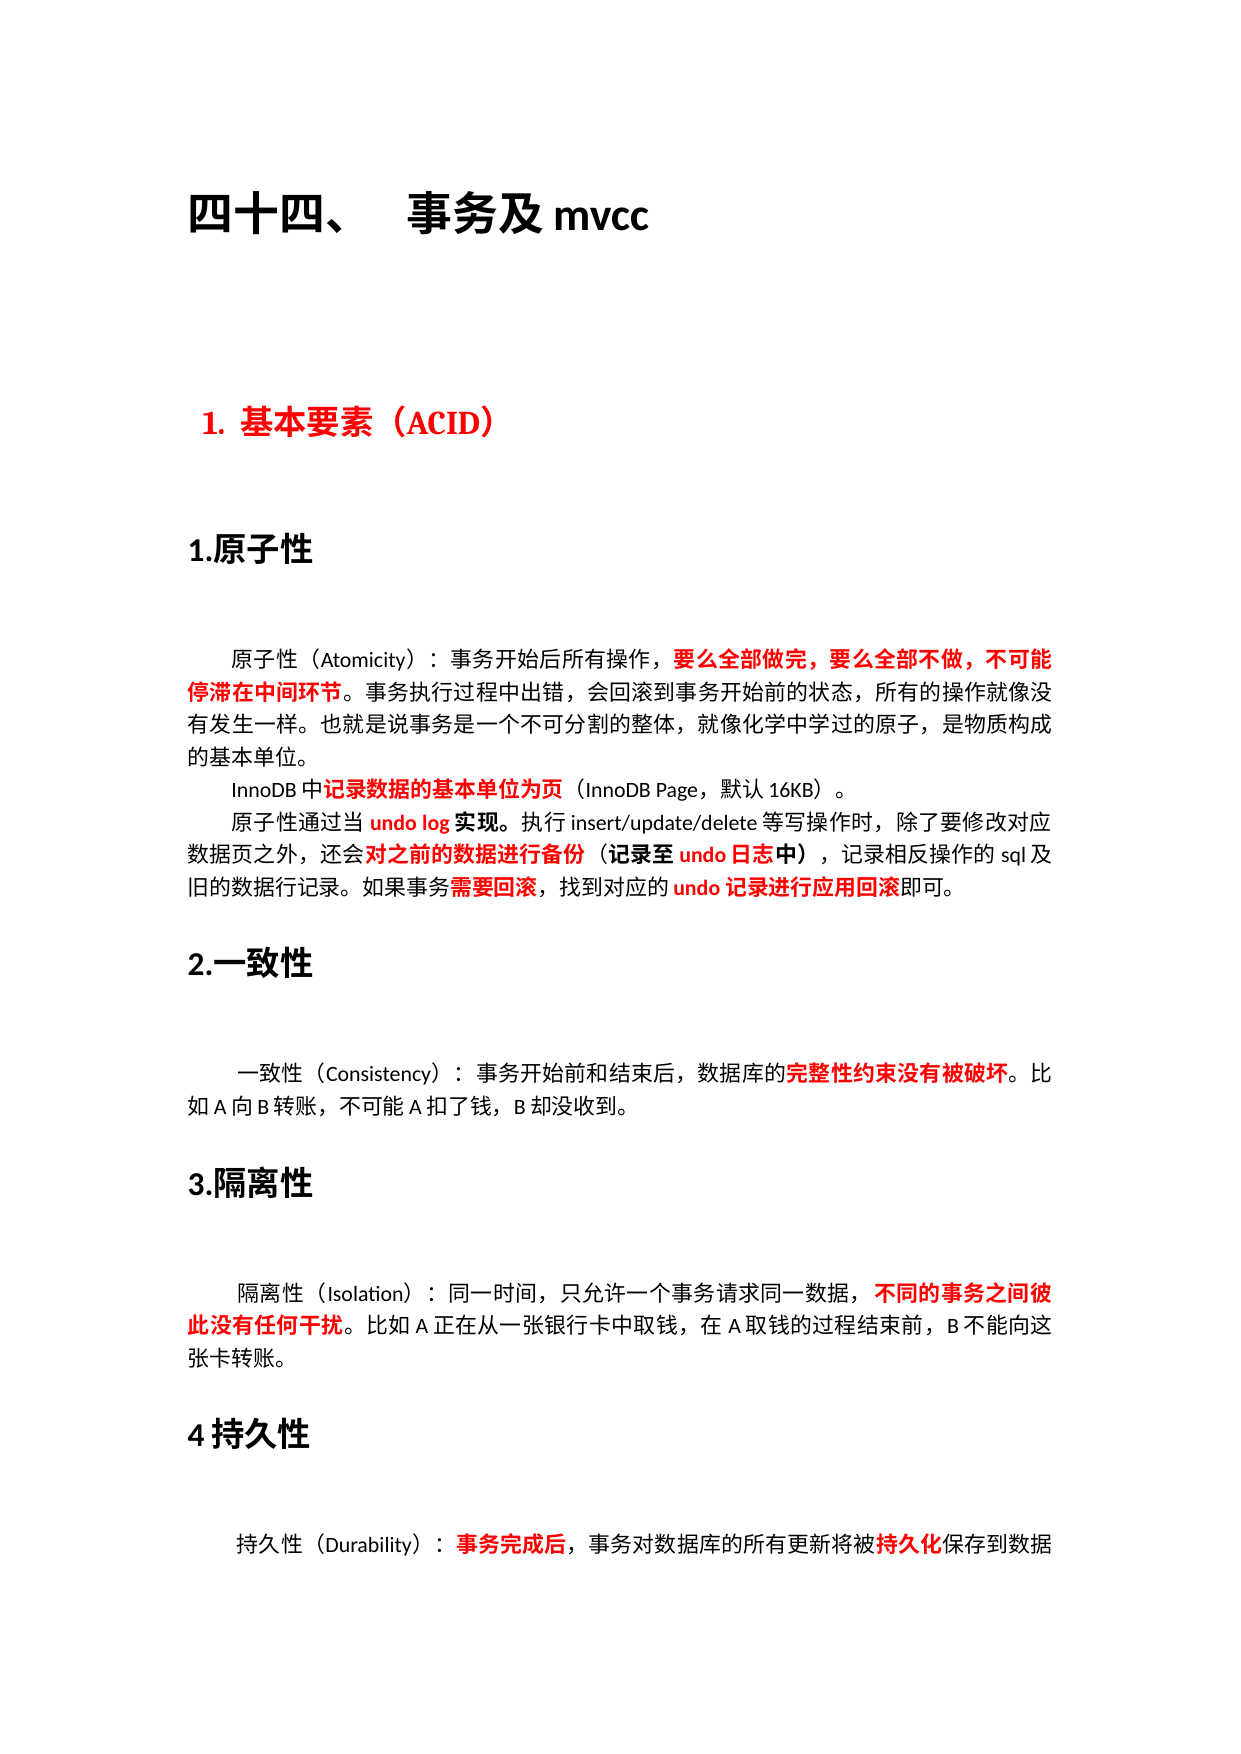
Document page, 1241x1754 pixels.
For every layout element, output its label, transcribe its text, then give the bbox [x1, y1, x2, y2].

subtitle 事务及mvcc [187, 162, 1053, 259]
text InnoDB中记录数据的基本单位为页（InnoDB Page，默认16KB）。 [187, 772, 1053, 804]
subtitle 2.一致性 [187, 929, 1053, 994]
subtitle 4持久性 [187, 1400, 1053, 1465]
subtitle 3.隔离性 [187, 1148, 1053, 1213]
text 隔离性（Isolation）：同一时间，只允许一个事务请求同一数据，不同的事务之间彼此没有任何干扰。比如A正在从一张银行卡中取钱，在A取钱的过程结束前，B不能向这张卡转账。 [187, 1275, 1053, 1373]
text 一致性（Consistency）：事务开始前和结束后，数据库的完整性约束没有被破坏。比如A向B转账，不可能A扣了钱，B却没收到。 [187, 1056, 1053, 1121]
subtitle 1.原子性 [187, 514, 1053, 579]
text 原子性通过当undo log实现。执行insert/update/delete等写操作时，除了要修改对应数据页之外，还会对之前的数据进行备份（记录至undo日志中），记录相反操作的sql及旧的数据行记录。如果事务需要回滚，找到对应的undo 记录进行应用回滚即可。 [187, 804, 1053, 902]
text 原子性（Atomicity）：事务开始后所有操作，要么全部做完，要么全部不做，不可能停滞在中间环节。事务执行过程中出错，会回滚到事务开始前的状态，所有的操作就像没有发生一样。也就是说事务是一个不可分割的整体，就像化学中学过的原子，是物质构成的基本单位。 [187, 642, 1053, 772]
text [187, 1527, 1053, 1559]
subtitle 基本要素（ACID） [202, 387, 1053, 452]
